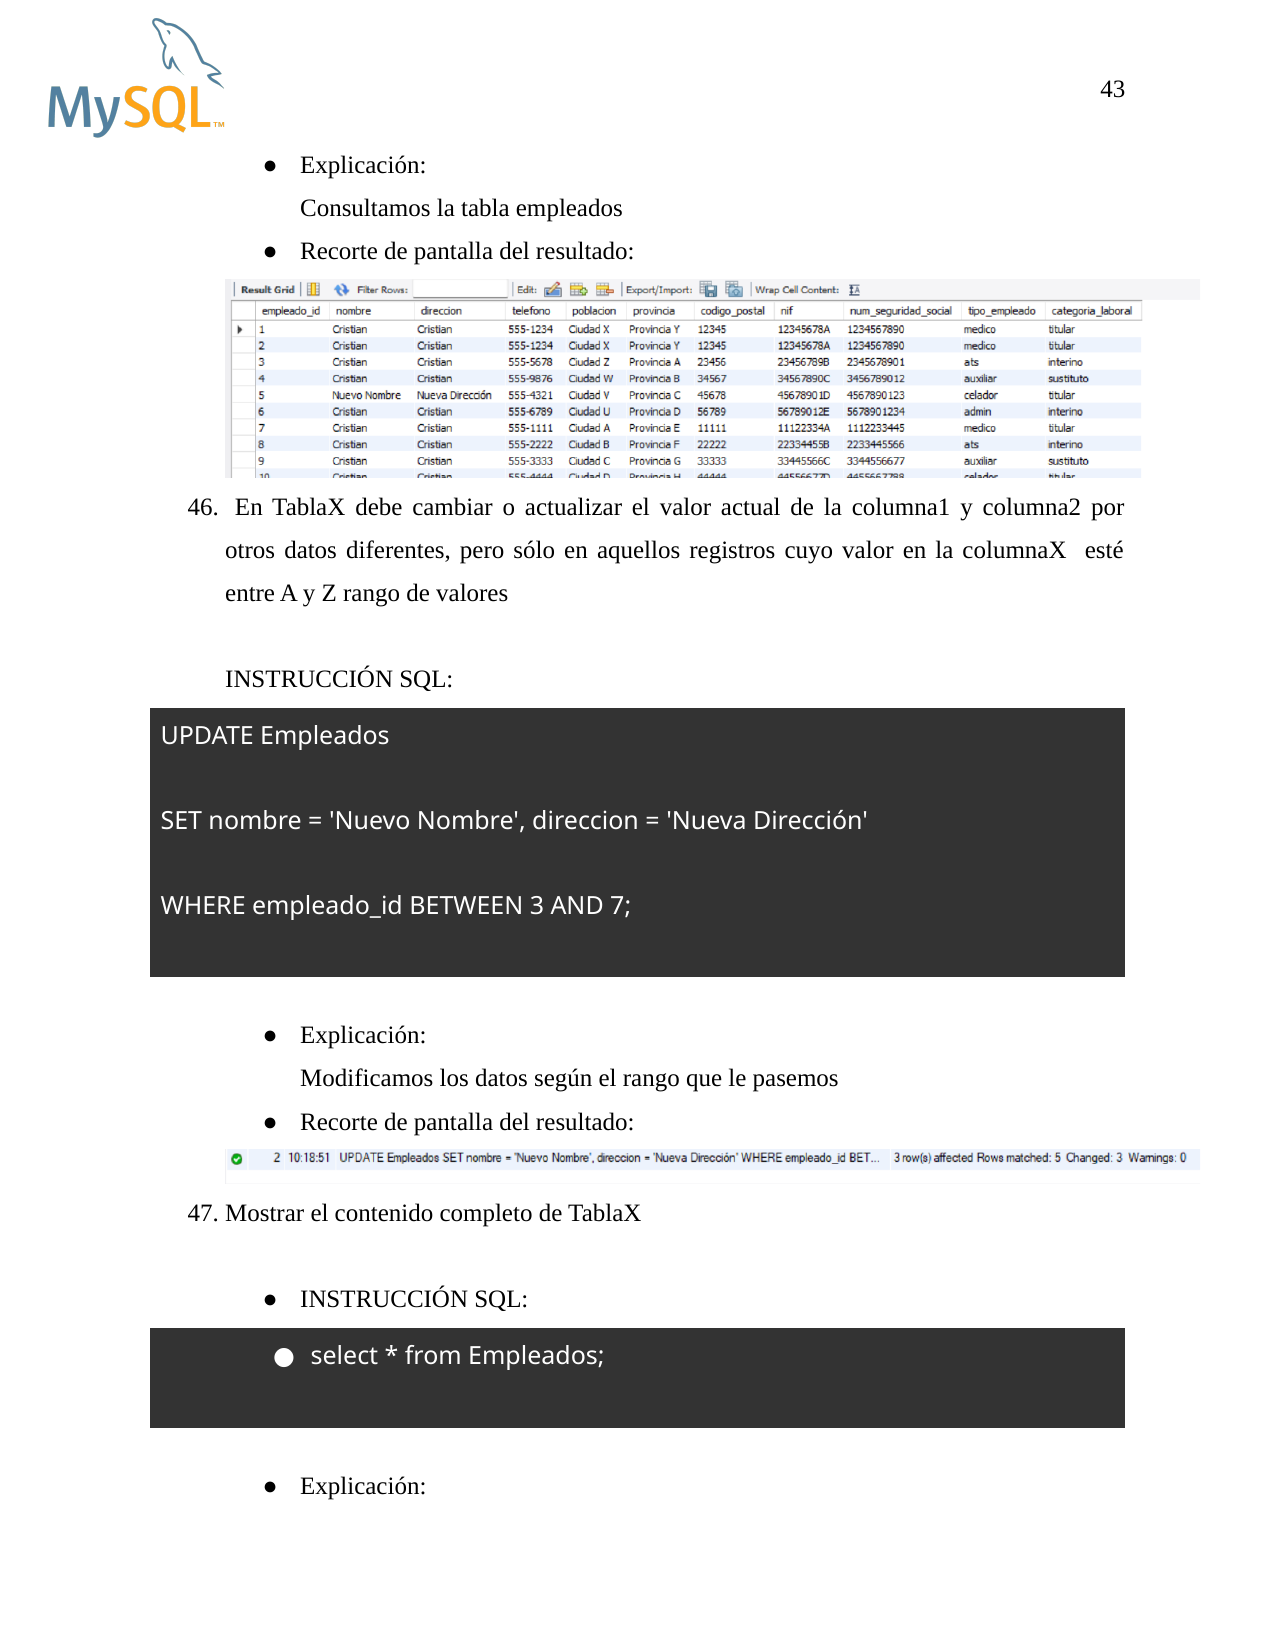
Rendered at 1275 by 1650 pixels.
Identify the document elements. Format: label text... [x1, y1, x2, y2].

text Consultamos la tabla empleados [300, 193, 1125, 222]
list Recorte de pantalla del resultado: [262, 1107, 1125, 1135]
text Modificamos los datos según el rango que le pasemos [300, 1063, 1125, 1092]
list En TablaX debe cambiar o actualizar el valor actual de la columna1 y columna2 por otros datos diferentes, pero sólo en aquellos registros cuyo valor en la columnaX esté entre A y Z rango de valores [187, 492, 1125, 607]
text INSTRUCCIÓN SQL: [225, 664, 1125, 693]
table_header UPDATE Empleados SET nombre = 'Nuevo Nombre', direccion = 'Nueva Dirección' WHERE empleado_id BETWEEN 3 AND 7; [150, 708, 1125, 977]
picture [225, 1149, 1200, 1184]
picture [30, 11, 239, 142]
list INSTRUCCIÓN SQL: [262, 1284, 1125, 1313]
list Mostrar el contenido completo de TablaX [187, 1198, 1125, 1227]
picture [225, 279, 1200, 478]
list Explicación: [262, 1471, 1125, 1499]
list Recorte de pantalla del resultado: [262, 236, 1125, 265]
list Explicación: [262, 150, 1125, 179]
table_header select * from Empleados; [150, 1328, 1125, 1428]
list Explicación: [262, 1020, 1125, 1049]
